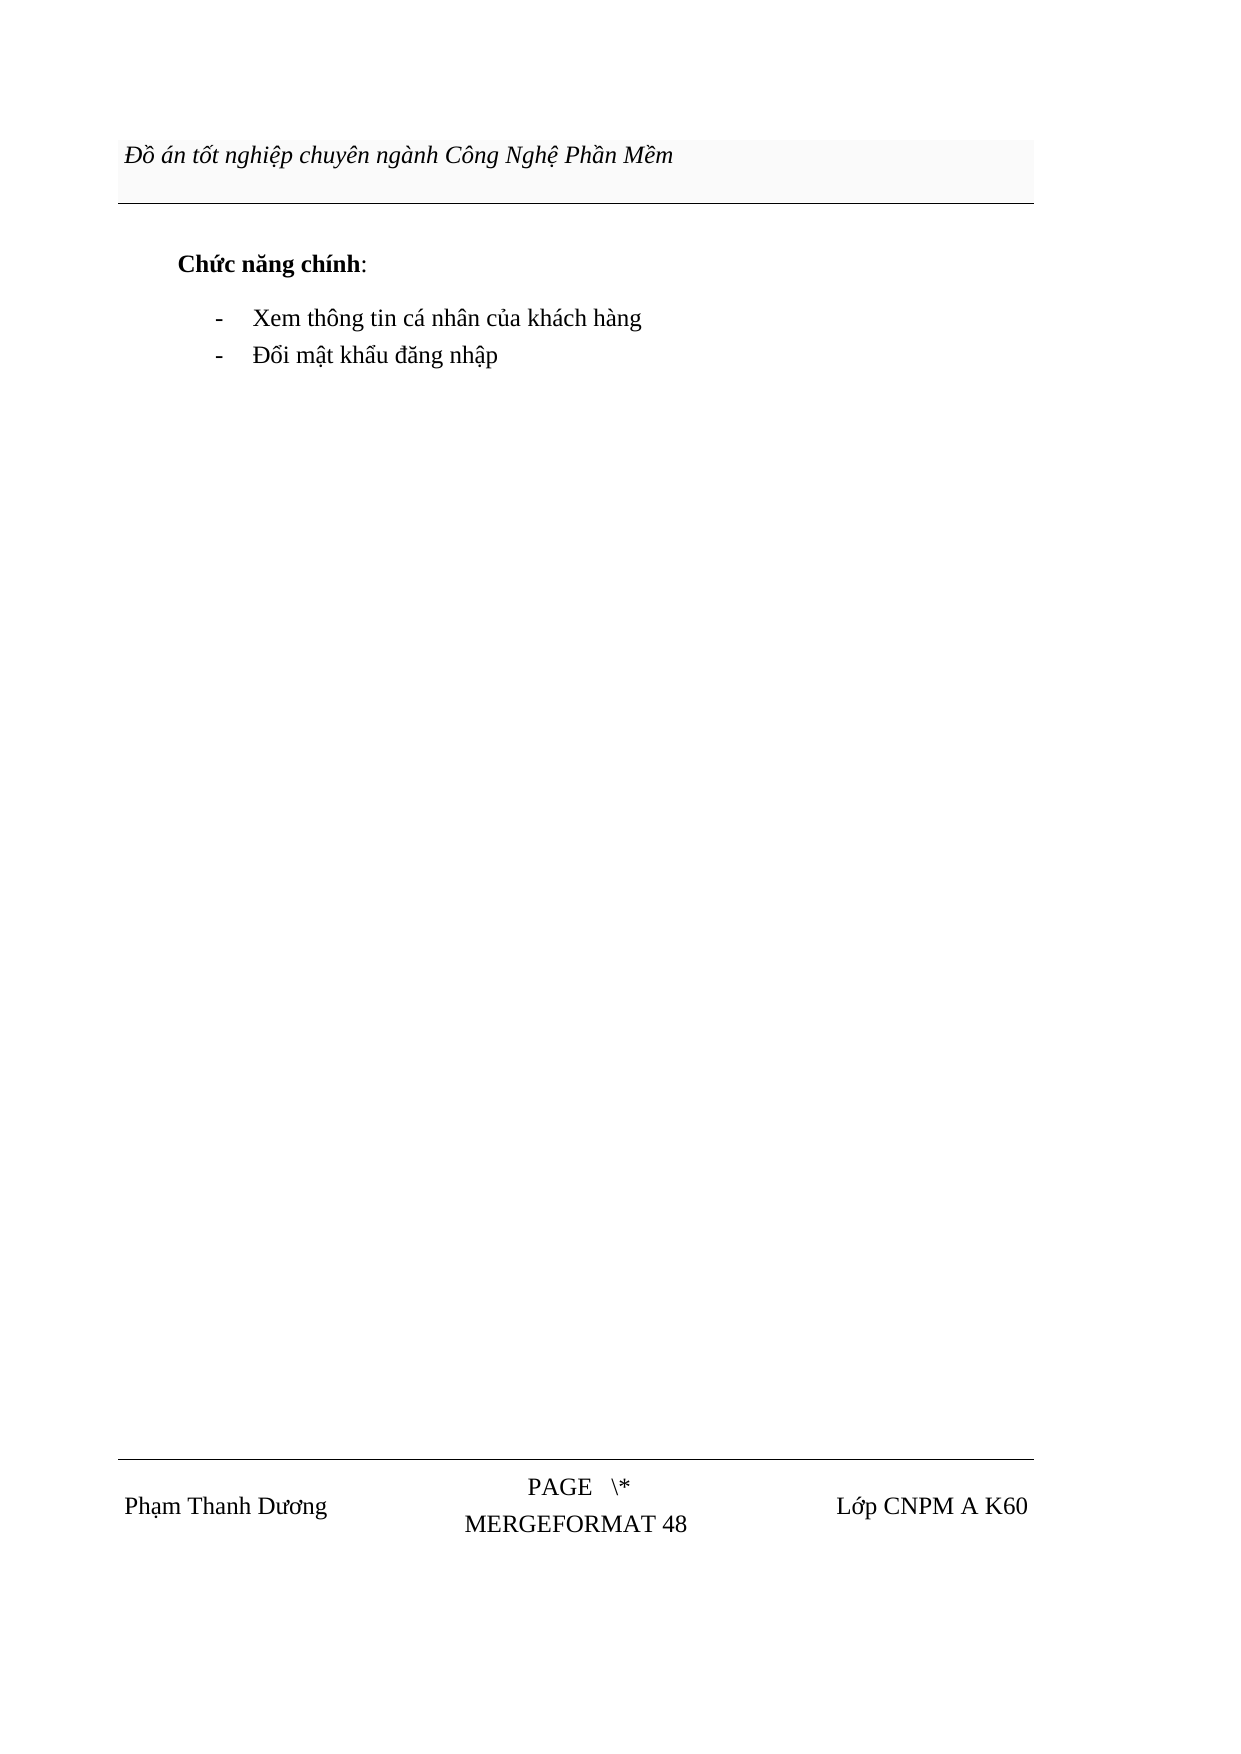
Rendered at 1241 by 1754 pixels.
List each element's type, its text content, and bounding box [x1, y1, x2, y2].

text Chức năng chính: [118, 249, 1033, 278]
list Xem thông tin cá nhân của khách hàng [215, 303, 1033, 332]
list Đổi mật khẩu đăng nhập [215, 340, 1033, 369]
